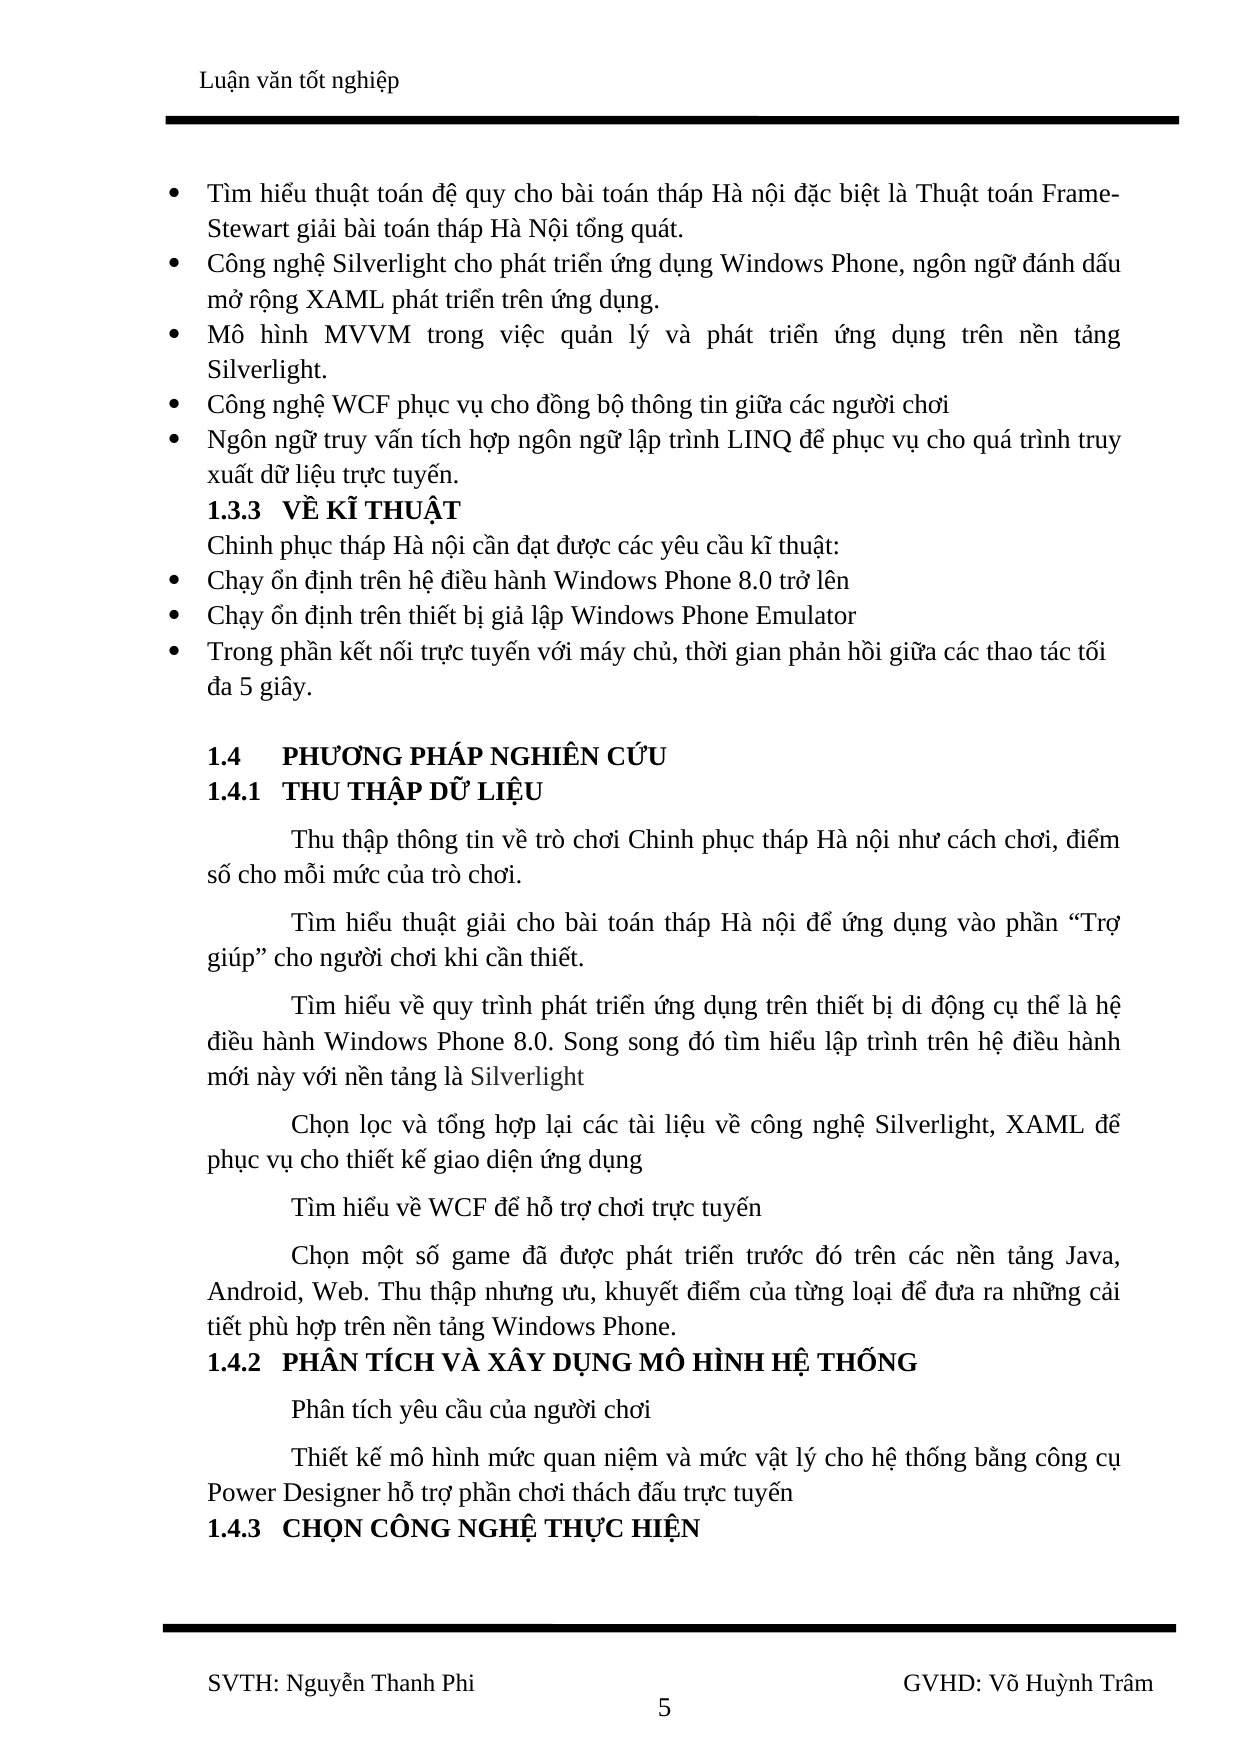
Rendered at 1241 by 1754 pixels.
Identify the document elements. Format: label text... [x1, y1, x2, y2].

list Chọn một số game đã được phát triển trước đó trên các nền tảng Java, Android, Web. Thu thập nhưng ưu, khuyết điểm của từng loại để đưa ra những cải tiết phù hợp trên nền tảng Windows Phone. [207, 1239, 1122, 1341]
list Mô hình MVVM trong việc quản lý và phát triển ứng dụng trên nền tảng Silverlight. [169, 318, 1122, 384]
list Tìm hiểu về quy trình phát triển ứng dụng trên thiết bị di động cụ thể là hệ điều hành Windows Phone 8.0. Song song đó tìm hiểu lập trình trên hệ điều hành mới này với nền tảng là Silverlight [207, 989, 1122, 1091]
list Thu thập thông tin về trò chơi Chinh phục tháp Hà nội như cách chơi, điểm số cho mỗi mức của trò chơi. [207, 823, 1122, 889]
list CHỌN CÔNG NGHỆ THỰC HIỆN [207, 1512, 1122, 1543]
list Phân tích yêu cầu của người chơi [207, 1393, 1122, 1424]
list Công nghệ WCF phục vụ cho đồng bộ thông tin giữa các người chơi [169, 388, 1122, 419]
list THU THẬP DỮ LIỆU [207, 775, 1122, 806]
list Tìm hiểu thuật toán đệ quy cho bài toán tháp Hà nội đặc biệt là Thuật toán Frame- Stewart giải bài toán tháp Hà Nội tổng quát. [169, 177, 1122, 243]
list Chạy ổn định trên hệ điều hành Windows Phone 8.0 trở lên [169, 564, 1122, 595]
list Chạy ổn định trên thiết bị giả lập Windows Phone Emulator [169, 599, 1122, 631]
list Chinh phục tháp Hà nội cần đạt được các yêu cầu kĩ thuật: [207, 529, 1122, 560]
list Công nghệ Silverlight cho phát triển ứng dụng Windows Phone, ngôn ngữ đánh dấu mở rộng XAML phát triển trên ứng dụng. [169, 247, 1122, 314]
list PHÂN TÍCH VÀ XÂY DỤNG MÔ HÌNH HỆ THỐNG [207, 1346, 1122, 1377]
list Tìm hiểu về WCF để hỗ trợ chơi trực tuyến [207, 1191, 1122, 1223]
list Trong phần kết nối trực tuyến với máy chủ, thời gian phản hồi giữa các thao tác tối đa 5 giây. [169, 634, 1122, 701]
list PHƯƠNG PHÁP NGHIÊN CỨU [207, 740, 1122, 771]
list Tìm hiểu thuật giải cho bài toán tháp Hà nội để ứng dụng vào phần “Trợ giúp” cho người chơi khi cần thiết. [207, 906, 1122, 973]
list Chọn lọc và tổng hợp lại các tài liệu về công nghệ Silverlight, XAML để phục vụ cho thiết kế giao diện ứng dụng [207, 1108, 1122, 1175]
list Ngôn ngữ truy vấn tích hợp ngôn ngữ lập trình LINQ để phục vụ cho quá trình truy xuất dữ liệu trực tuyến. [169, 423, 1122, 490]
list Thiết kế mô hình mức quan niệm và mức vật lý cho hệ thống bằng công cụ Power Designer hỗ trợ phần chơi thách đấu trực tuyến [207, 1441, 1122, 1508]
list VỀ KĨ THUẬT [207, 494, 1122, 525]
